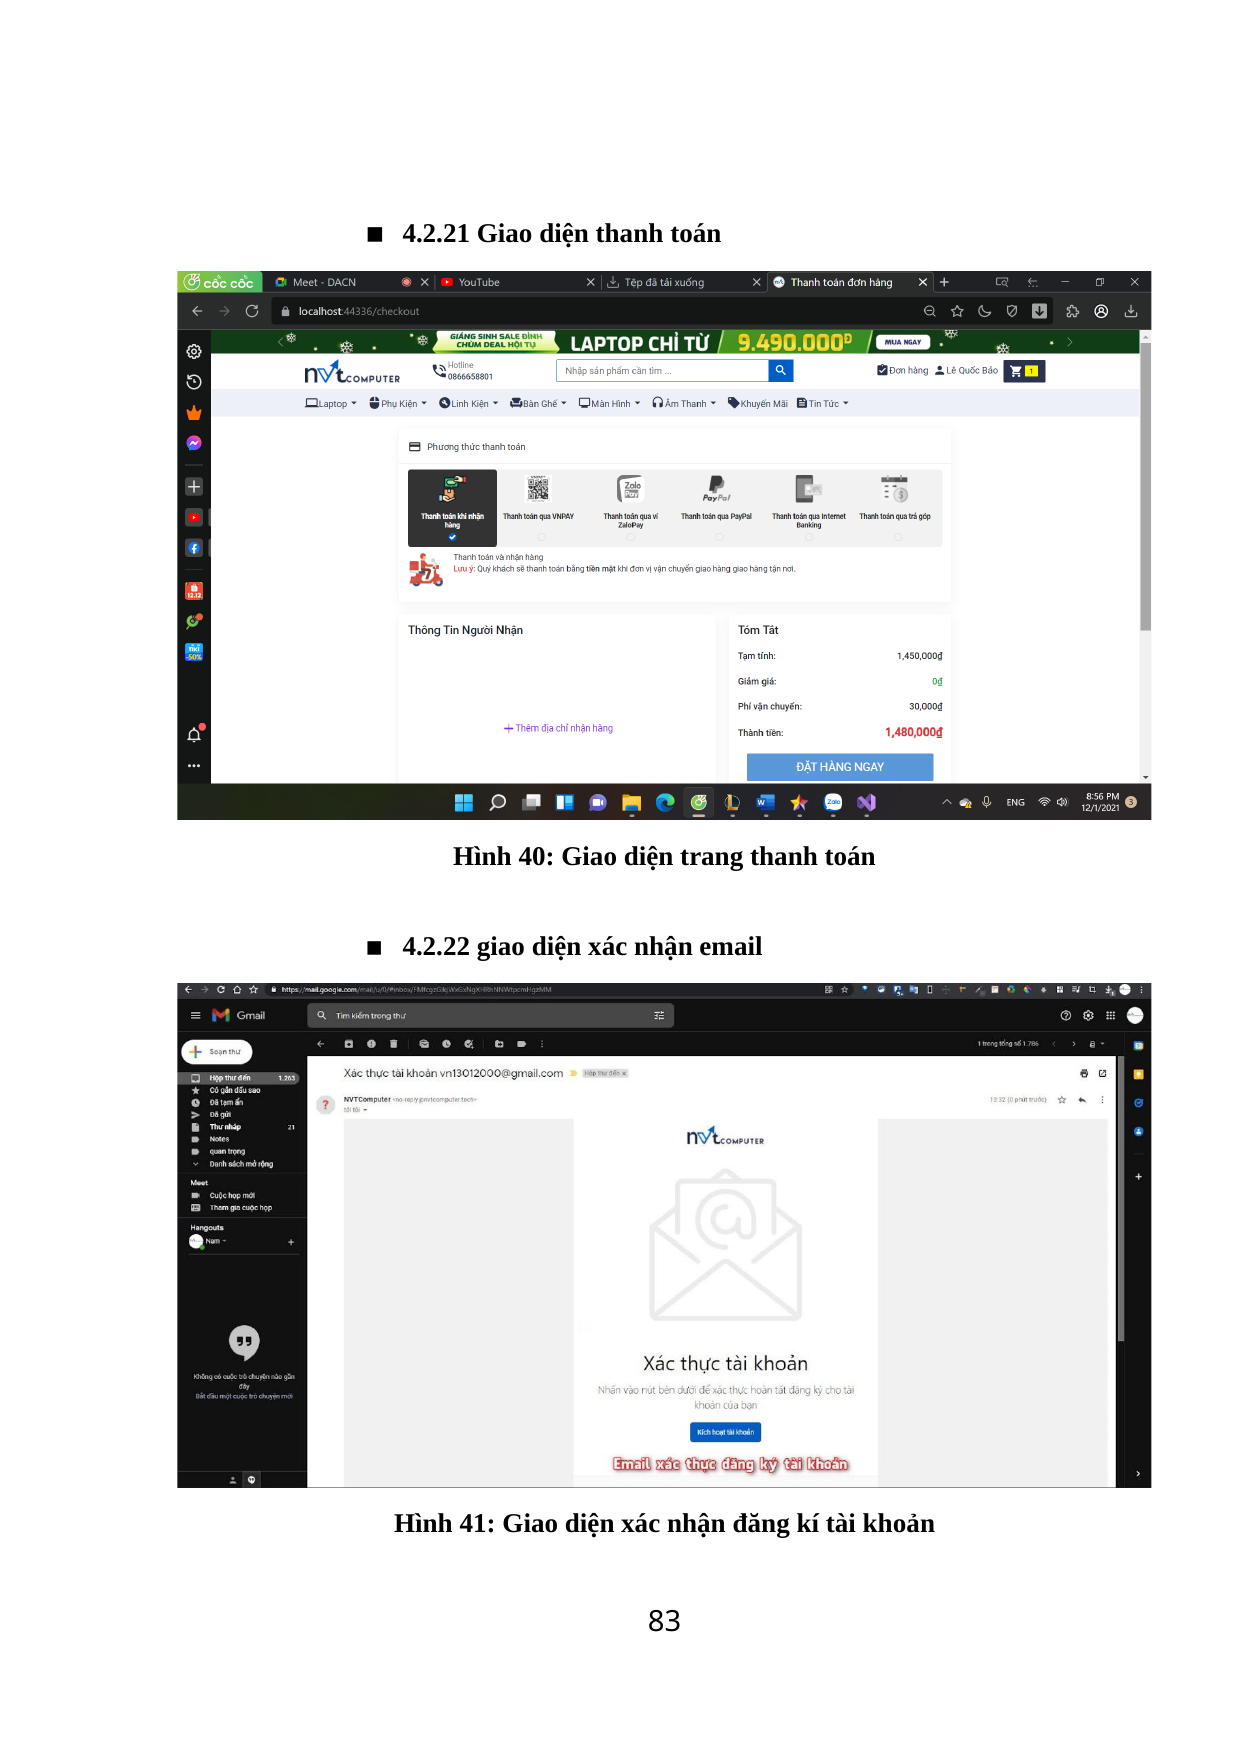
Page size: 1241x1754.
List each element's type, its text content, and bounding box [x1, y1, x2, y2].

subtitle 4.2.21 Giao diện thanh toán [365, 199, 1152, 259]
text Hình 41: Giao diện xác nhận đăng kí tài khoản [177, 1507, 1152, 1538]
text Hình 40: Giao diện trang thanh toán [177, 839, 1152, 871]
subtitle 4.2.22 giao diện xác nhận email [365, 915, 1152, 971]
picture [177, 271, 1152, 820]
picture [177, 983, 1152, 1488]
